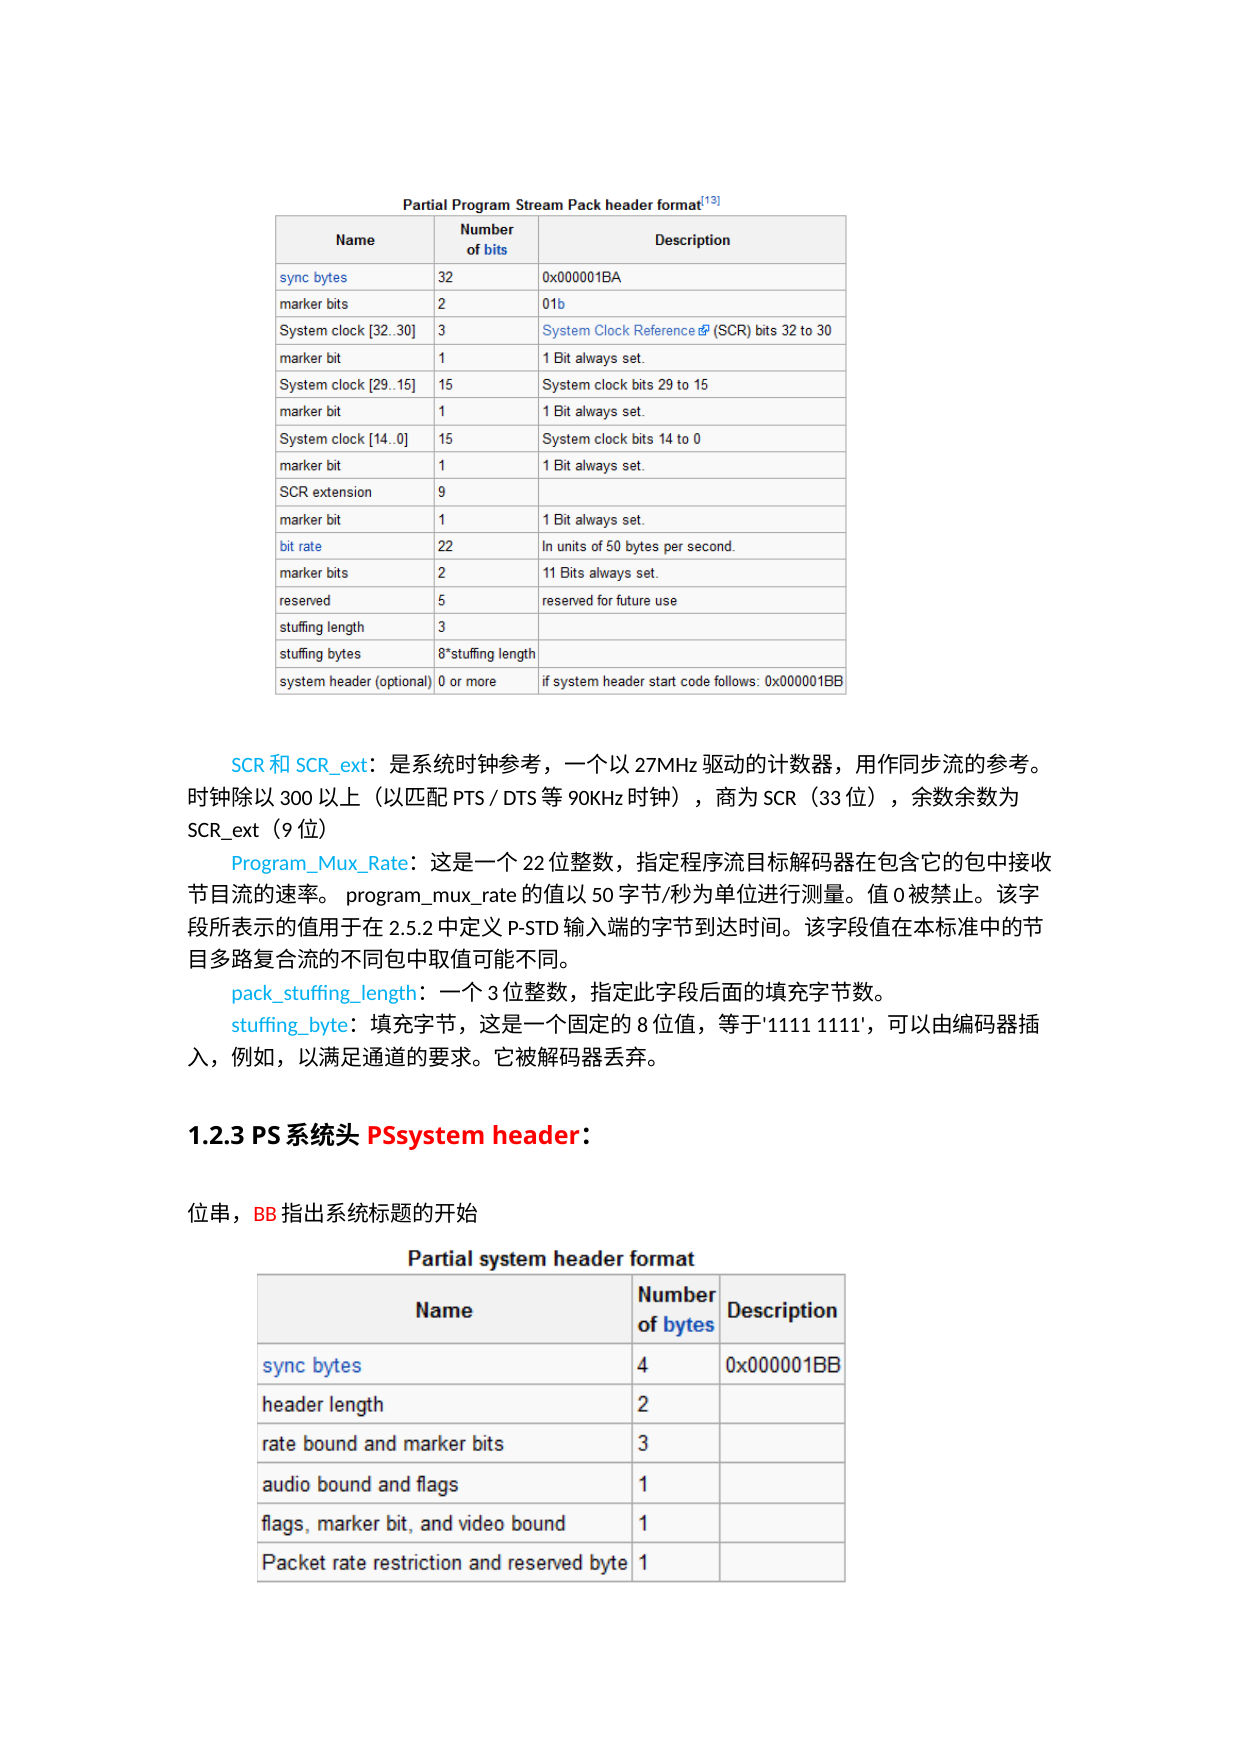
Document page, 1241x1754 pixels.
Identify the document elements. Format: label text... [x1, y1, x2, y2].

text SCR和SCR_ext：是系统时钟参考，一个以27MHz驱动的计数器，用作同步流的参考。时钟除以300以上（以匹配PTS / DTS等90KHz时钟），商为SCR（33位），余数余数为SCR_ext（9位） [187, 747, 1053, 844]
subtitle 1.2.3 PS系统头 PSsystem header： [187, 1101, 1053, 1166]
picture [272, 194, 853, 700]
text pack_stuffing_length：一个3位整数，指定此字段后面的填充字节数。 [187, 974, 1053, 1007]
picture [257, 1238, 857, 1592]
text stuffing_byte：填充字节，这是一个固定的8位值，等于'1111 1111'，可以由编码器插入，例如，以满足通道的要求。它被解码器丢弃。 [187, 1007, 1053, 1072]
text 位串，BB指出系统标题的开始 [187, 1195, 1053, 1228]
text Program_Mux_Rate：这是一个22位整数，指定程序流目标解码器在包含它的包中接收节目流的速率。 program_mux_rate的值以50字节/秒为单位进行测量。值0被禁止。该字段所表示的值用于在2.5.2中定义P-STD输入端的字节到达时间。该字段值在本标准中的节目多路复合流的不同包中取值可能不同。 [187, 844, 1053, 974]
